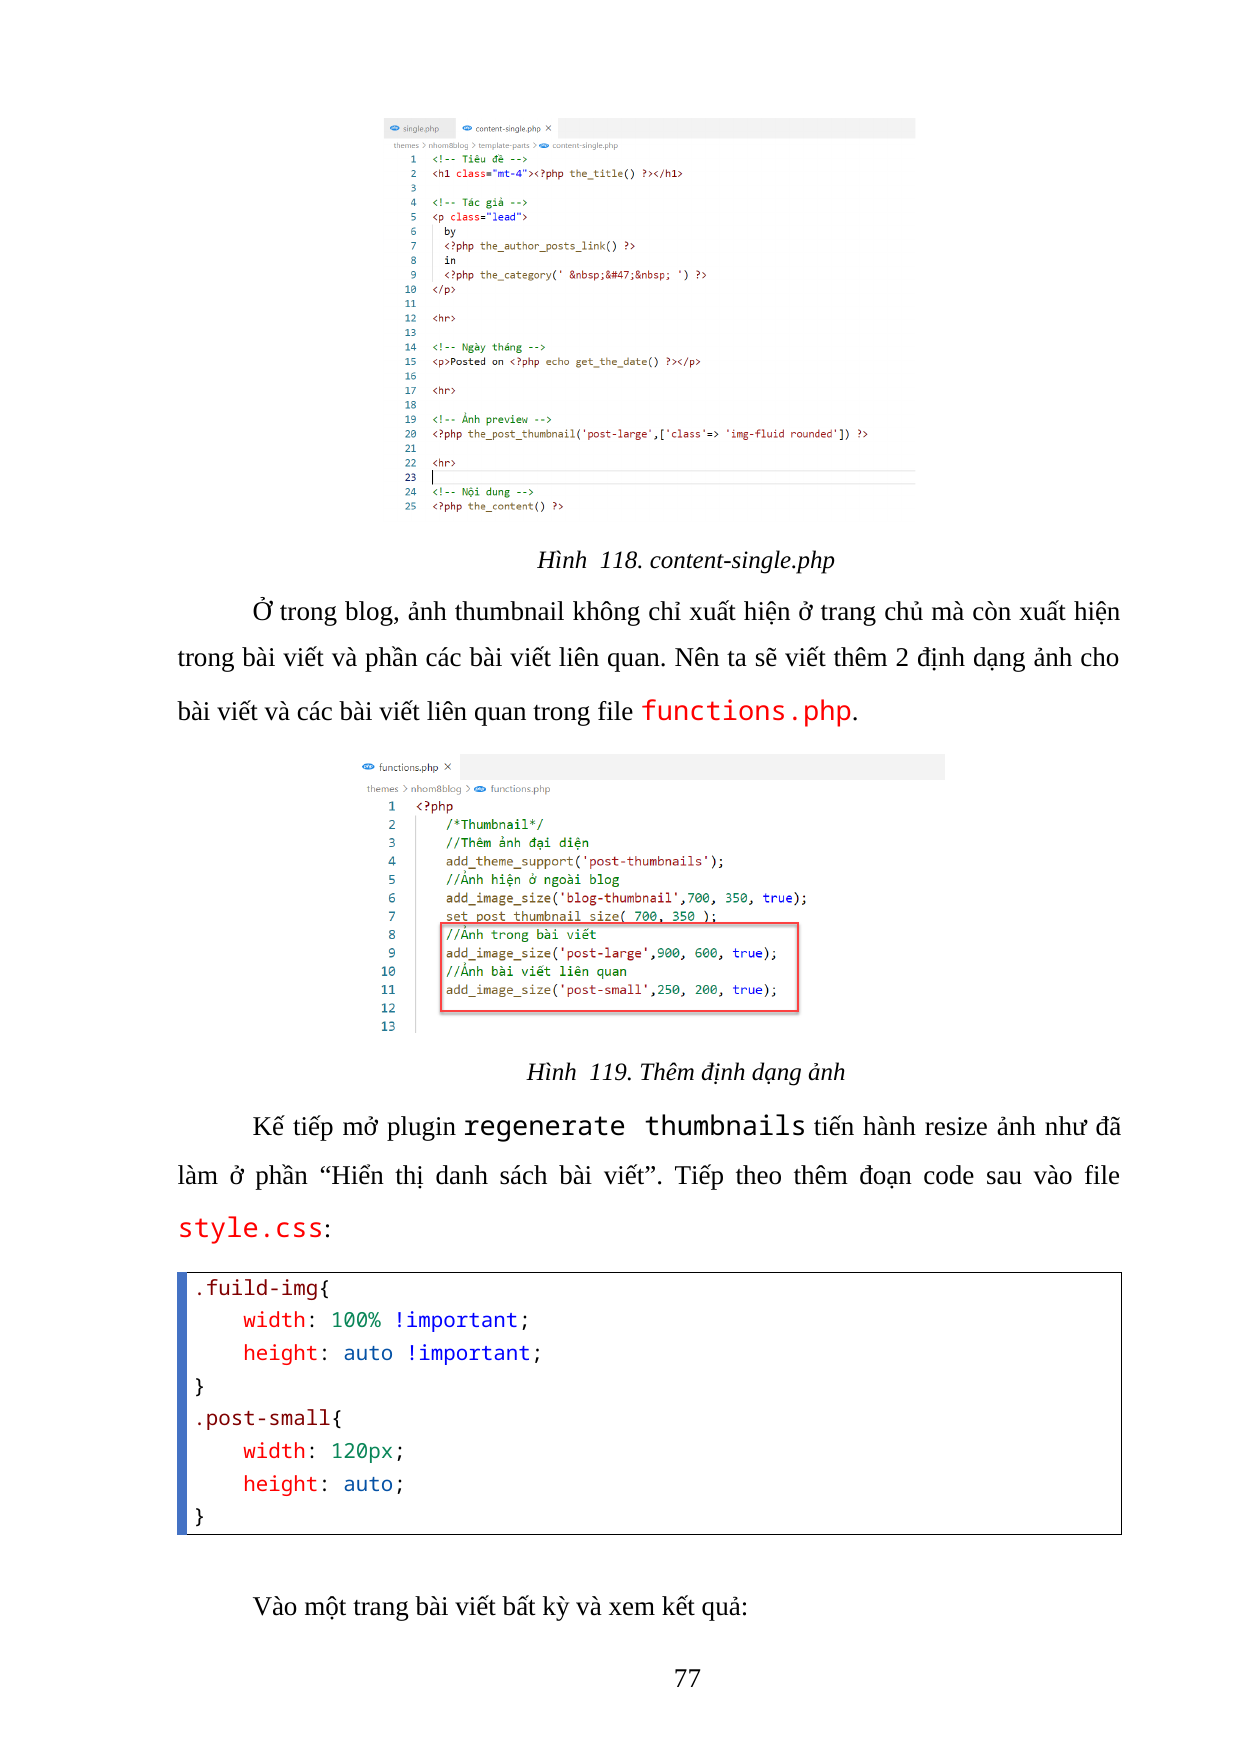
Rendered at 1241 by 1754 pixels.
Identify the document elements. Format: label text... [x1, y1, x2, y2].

text Vào một trang bài viết bất kỳ và xem kết quả: [177, 1590, 1122, 1621]
text Hình 118. content-single.php [177, 545, 1122, 574]
text Ở trong blog, ảnh thumbnail không chỉ xuất hiện ở trang chủ mà còn xuất hiện trong bài viết và phần các bài viết liên quan. Nên ta sẽ viết thêm 2 định dạng ảnh cho bài viết và các bài viết liên quan trong file functions.php. [177, 595, 1122, 728]
picture [354, 754, 945, 1033]
picture [383, 118, 916, 522]
text Hình 119. Thêm định dạng ảnh [177, 1057, 1122, 1086]
text Kế tiếp mở plugin regenerate thumbnails tiến hành resize ảnh như đã làm ở phần “Hiển thị danh sách bài viết”. Tiếp theo thêm đoạn code sau vào file style.css: [177, 1190, 1122, 1245]
table_header .fuild-img{ width: 100% !important; height: auto !important; } .post-small{ width: 120px; height: auto; } [187, 1273, 1121, 1534]
text Kế tiếp mở plugin regenerate thumbnails tiến hành resize ảnh như đã làm ở phần “Hiển thị danh sách bài viết”. Tiếp theo thêm đoạn code sau vào file style.css: [177, 1106, 1122, 1159]
